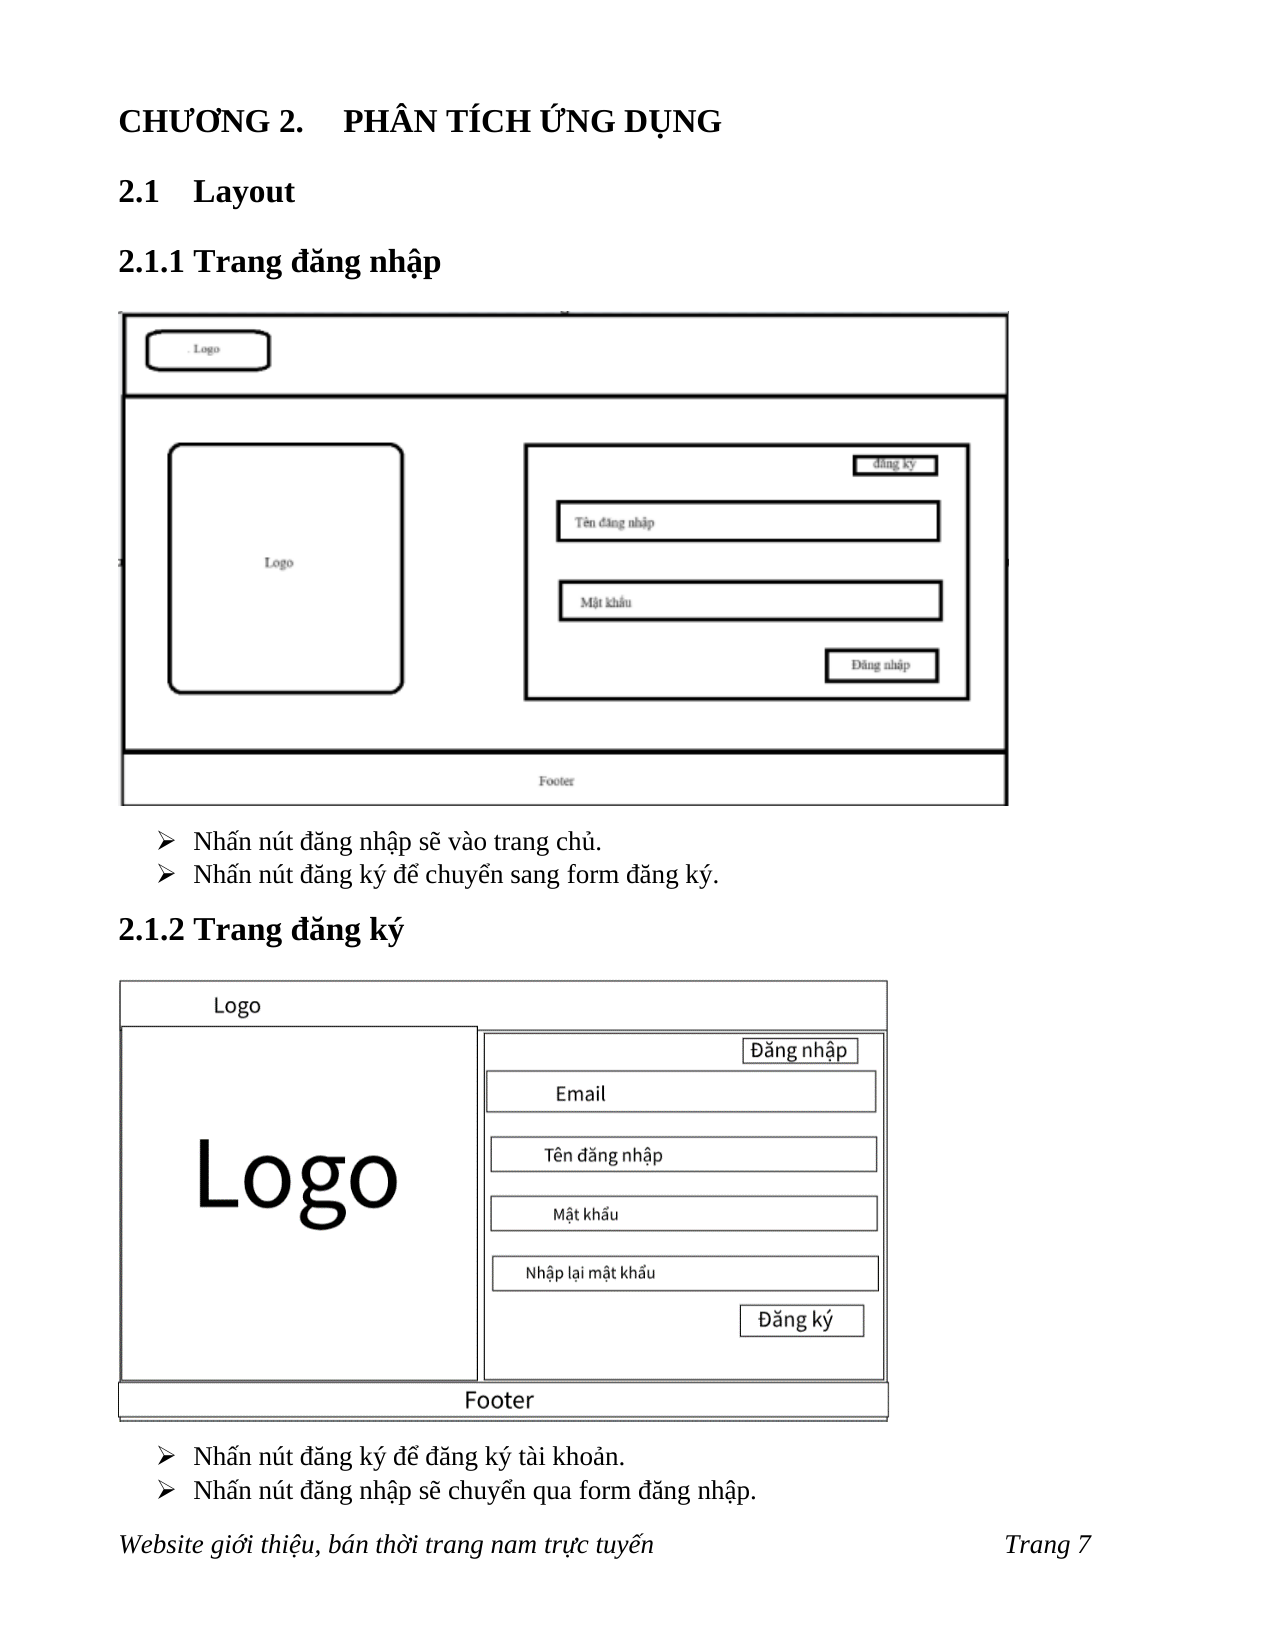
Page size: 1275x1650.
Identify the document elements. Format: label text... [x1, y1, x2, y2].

subtitle Trang đăng nhập [118, 241, 1186, 279]
list Nhấn nút đăng ký để chuyển sang form đăng ký. [156, 859, 1186, 890]
subtitle PHÂN TÍCH ỨNG DỤNG [118, 101, 1186, 139]
subtitle Trang đăng ký [118, 909, 1186, 947]
list Nhấn nút đăng ký để đăng ký tài khoản. [156, 1440, 1186, 1471]
picture [118, 979, 890, 1422]
subtitle Layout [118, 171, 1186, 209]
list Nhấn nút đăng nhập sẽ chuyển qua form đăng nhập. [156, 1474, 1186, 1505]
picture [118, 311, 1009, 806]
list Nhấn nút đăng nhập sẽ vào trang chủ. [156, 825, 1186, 856]
